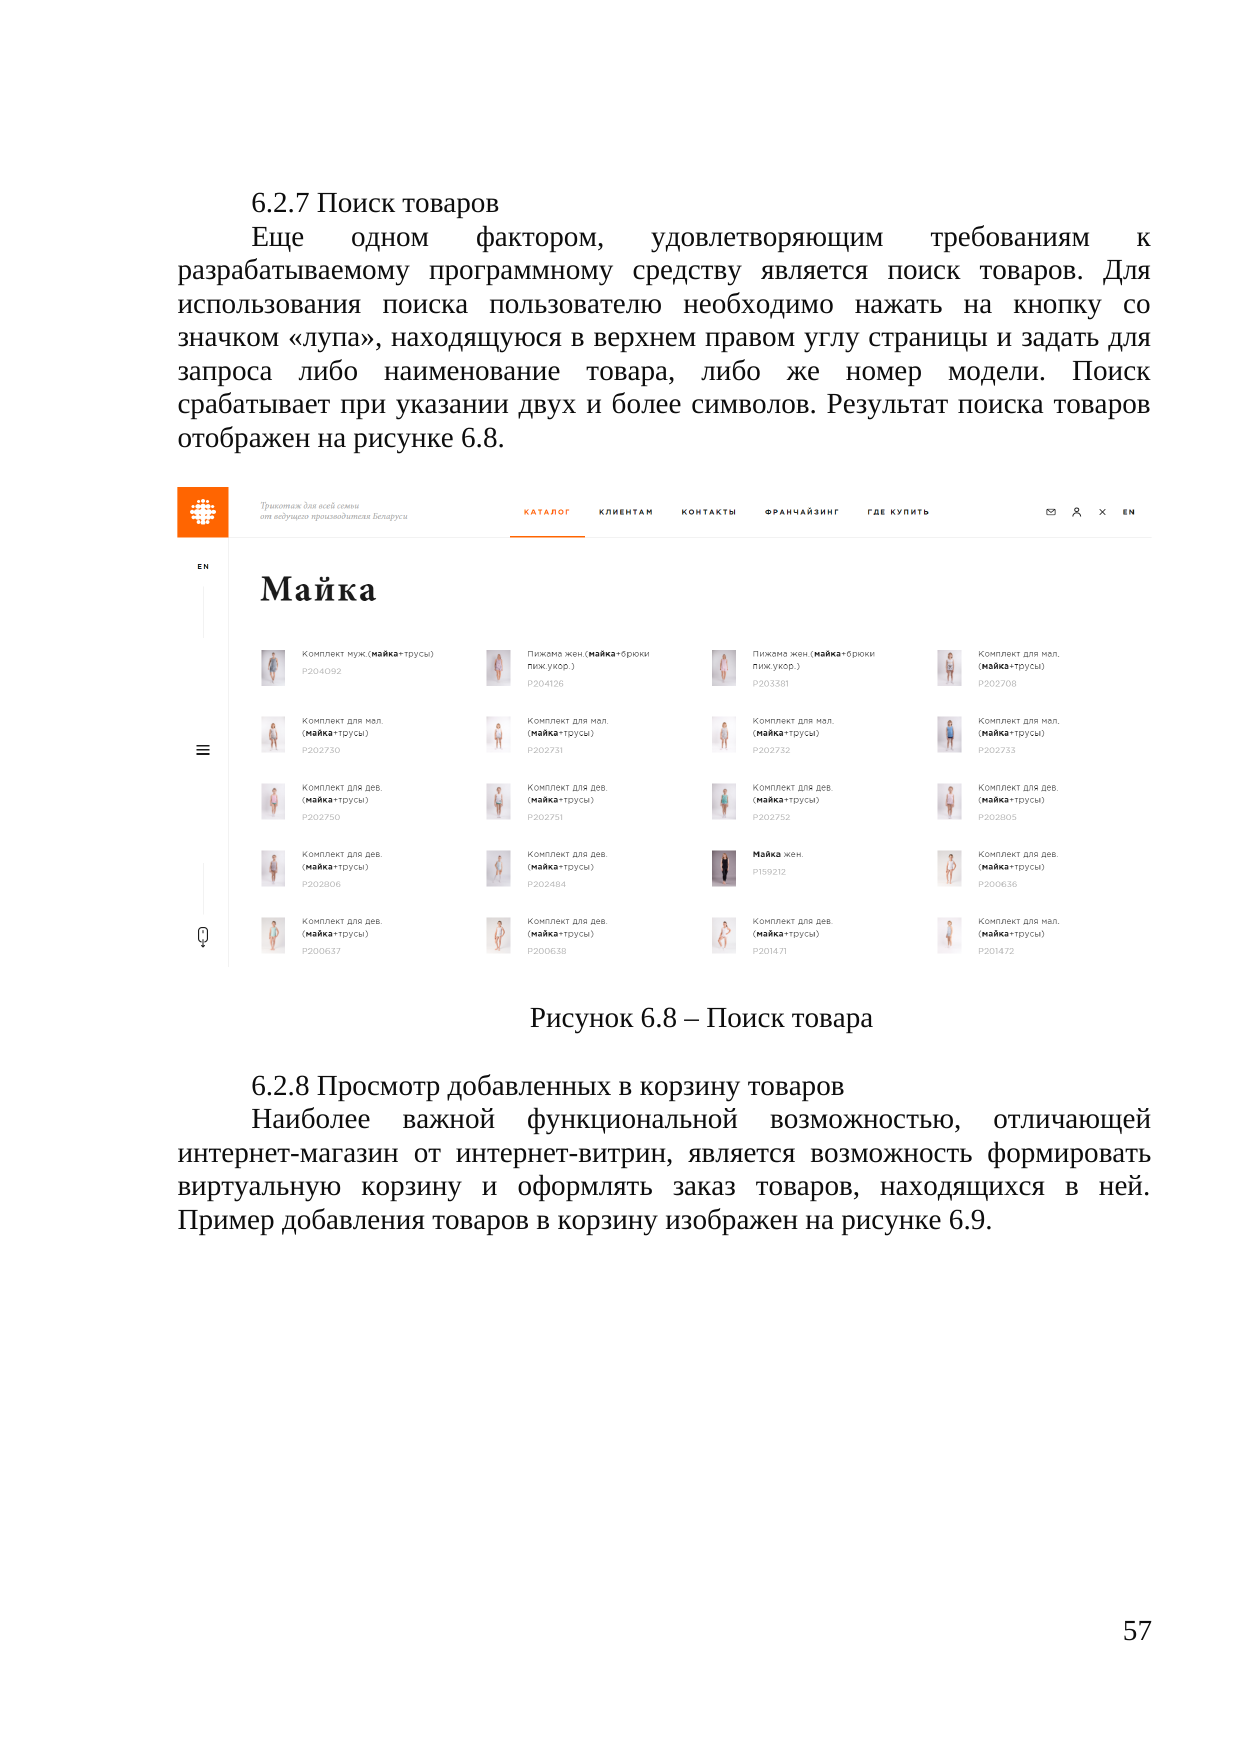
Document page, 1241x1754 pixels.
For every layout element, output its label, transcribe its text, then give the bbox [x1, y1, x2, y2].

text 6.2.7 Поиск товаров [177, 185, 1152, 219]
text Наиболее важной функциональной возможностью, отличающей интернет-магазин от интернет-витрин, является возможность формировать виртуальную корзину и оформлять заказ товаров, находящихся в ней. Пример добавления товаров в корзину изображен на рисунке 6.9. [177, 1101, 1152, 1235]
picture [177, 487, 1152, 967]
text 6.2.8 Просмотр добавленных в корзину товаров [177, 1068, 1152, 1101]
text Еще одном фактором, удовлетворяющим требованиям к разрабатываемому программному средству является поиск товаров. Для использования поиска пользователю необходимо нажать на кнопку со значком «лупа», находящуюся в верхнем правом углу страницы и задать для запроса либо наименование товара, либо же номер модели. Поиск срабатывает при указании двух и более символов. Результат поиска товаров отображен на рисунке 6.8. [177, 219, 1152, 453]
text Рисунок 6.8 – Поиск товара [177, 1001, 1152, 1034]
